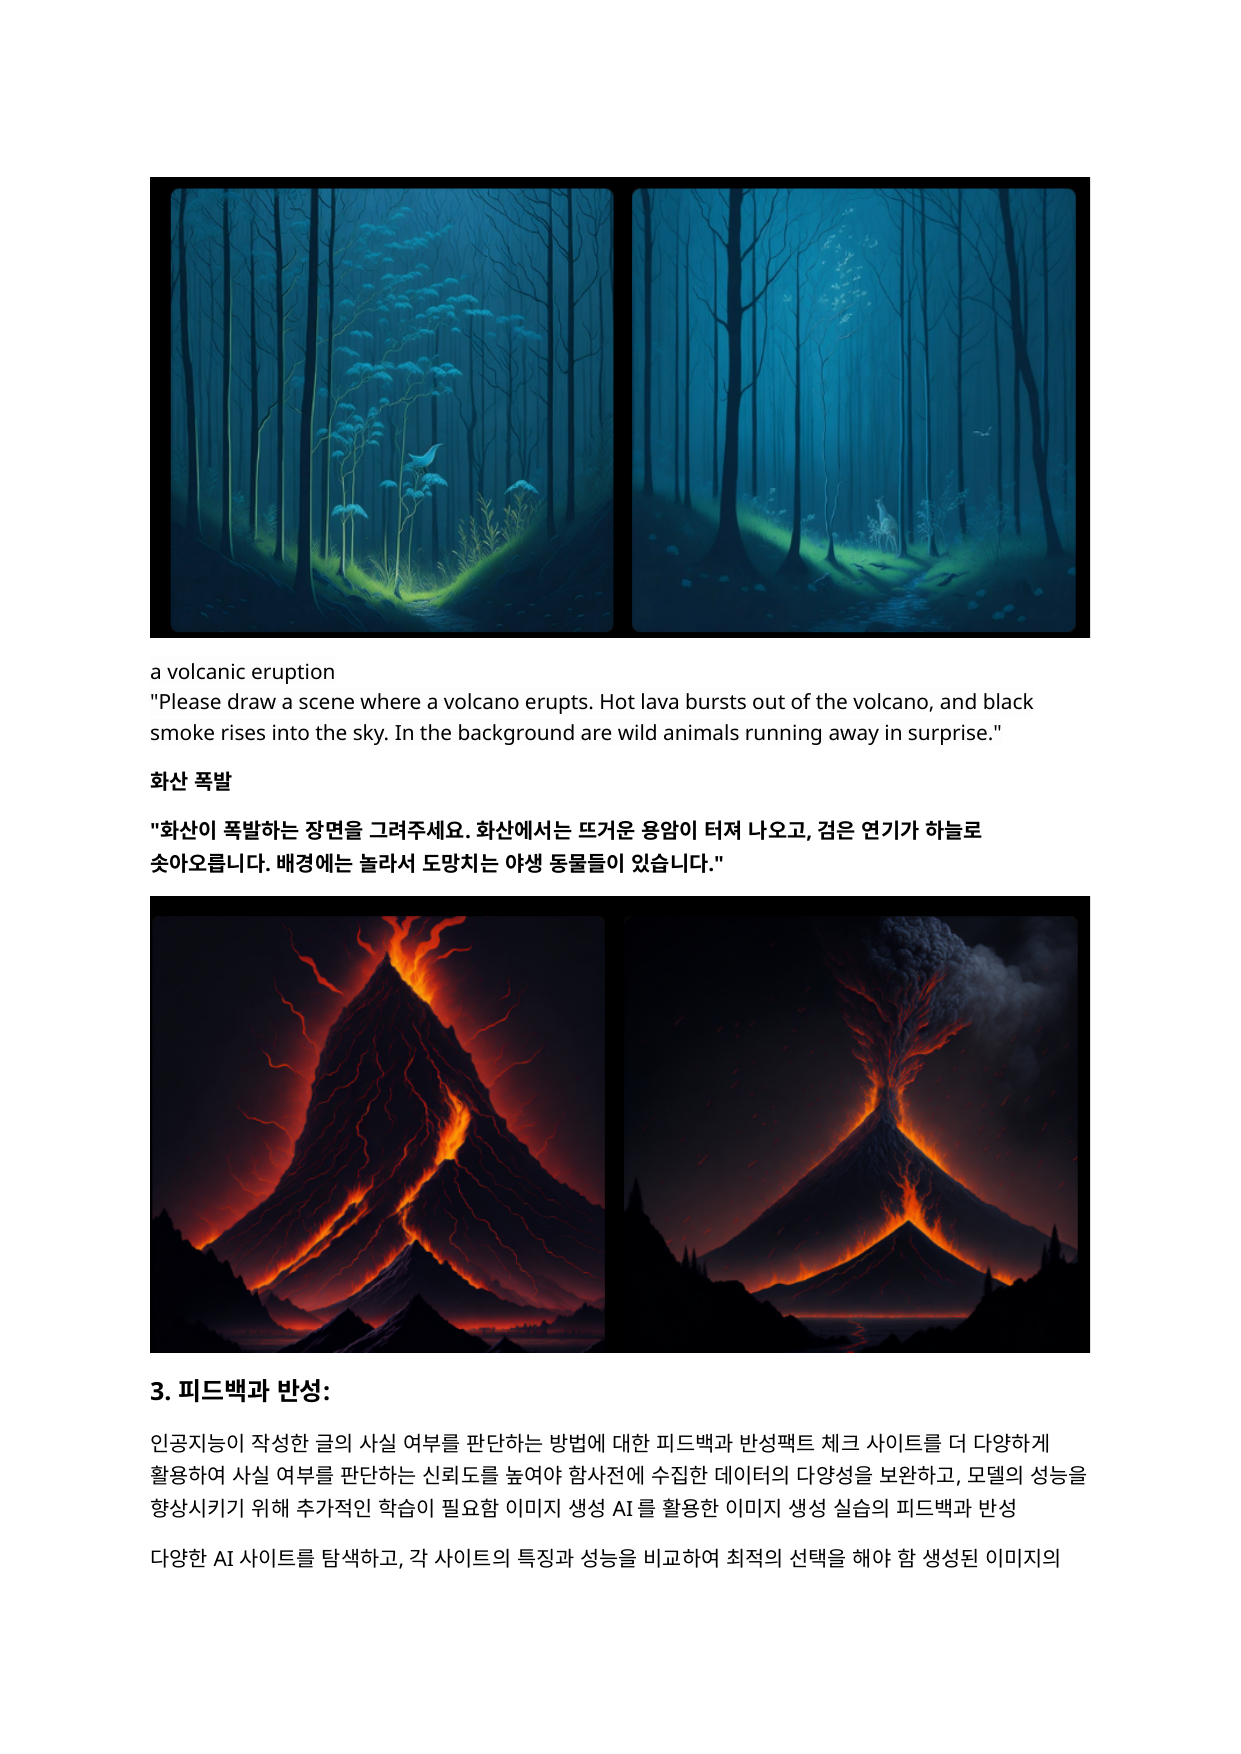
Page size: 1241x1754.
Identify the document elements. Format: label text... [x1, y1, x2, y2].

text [150, 1542, 1090, 1572]
text 인공지능이 작성한 글의 사실 여부를 판단하는 방법에 대한 피드백과 반성팩트 체크 사이트를 더 다양하게 활용하여 사실 여부를 판단하는 신뢰도를 높여야 함사전에 수집한 데이터의 다양성을 보완하고, 모델의 성능을 향상시키기 위해 추가적인 학습이 필요함 이미지 생성 AI를 활용한 이미지 생성 실습의 피드백과 반성 [150, 1427, 1090, 1523]
text 화산 폭발 [150, 765, 1090, 796]
picture [150, 177, 1091, 638]
text "화산이 폭발하는 장면을 그려주세요. 화산에서는 뜨거운 용암이 터져 나오고, 검은 연기가 하늘로 솟아오릅니다. 배경에는 놀라서 도망치는 야생 동물들이 있습니다." [150, 814, 1090, 878]
picture [150, 896, 1091, 1353]
text 3. 피드백과 반성: [150, 1371, 1090, 1408]
text a volcanic eruption "Please draw a scene where a volcano erupts. Hot lava bursts out of the volcano, and black smoke rises into the sky. In the background are wild animals running away in surprise." [150, 657, 1090, 746]
